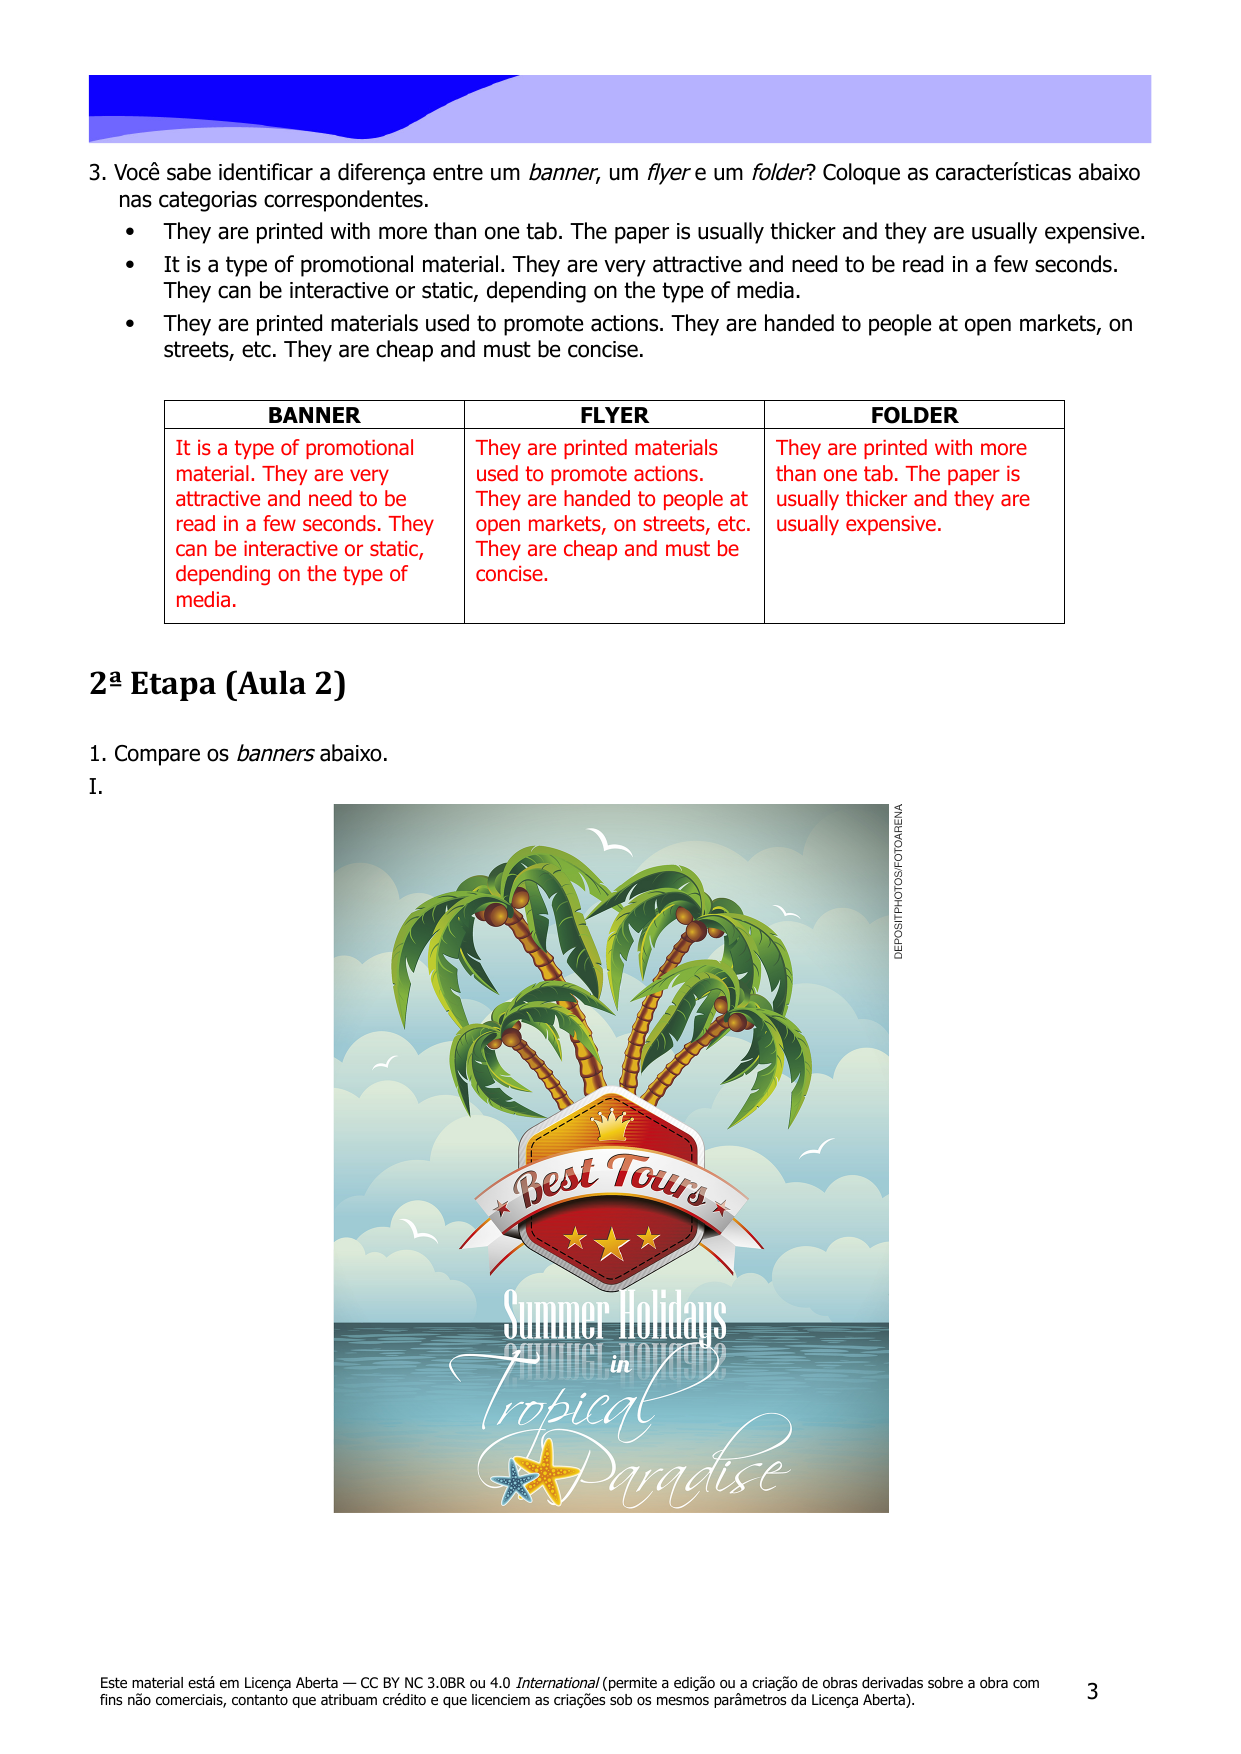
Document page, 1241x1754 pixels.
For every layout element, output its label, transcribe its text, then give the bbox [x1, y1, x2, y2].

table_cell They are printed with more than one tab. The paper is usually thicker and they are usually expensive. [765, 429, 1064, 623]
text 3. Você sabe identificar a diferença entre um banner, um flyer e um folder? Coloque as características abaixo nas categorias correspondentes. [89, 159, 1152, 212]
text I. [89, 772, 1152, 799]
table_cell They are printed materials used to promote actions. They are handed to people at open markets, on streets, etc. They are cheap and must be concise. [465, 429, 764, 623]
table_cell It is a type of promotional material. They are very attractive and need to be read in a few seconds. They can be interactive or static, depending on the type of media. [165, 429, 464, 623]
list It is a type of promotional material. They are very attractive and need to be read in a few seconds. They can be interactive or static, depending on the type of media. [126, 250, 1152, 303]
text 1. Compare os banners abaixo. [89, 740, 1152, 766]
table_header FLYER [465, 401, 764, 428]
picture [333, 804, 907, 1513]
list They are printed with more than one tab. The paper is usually thicker and they are usually expensive. [126, 218, 1152, 244]
text 2ª Etapa (Aula 2) [89, 663, 1152, 702]
picture [88, 75, 1152, 156]
table_header FOLDER [765, 401, 1064, 428]
list They are printed materials used to promote actions. They are handed to people at open markets, on streets, etc. They are cheap and must be concise. [126, 309, 1152, 362]
table_header BANNER [165, 401, 464, 428]
